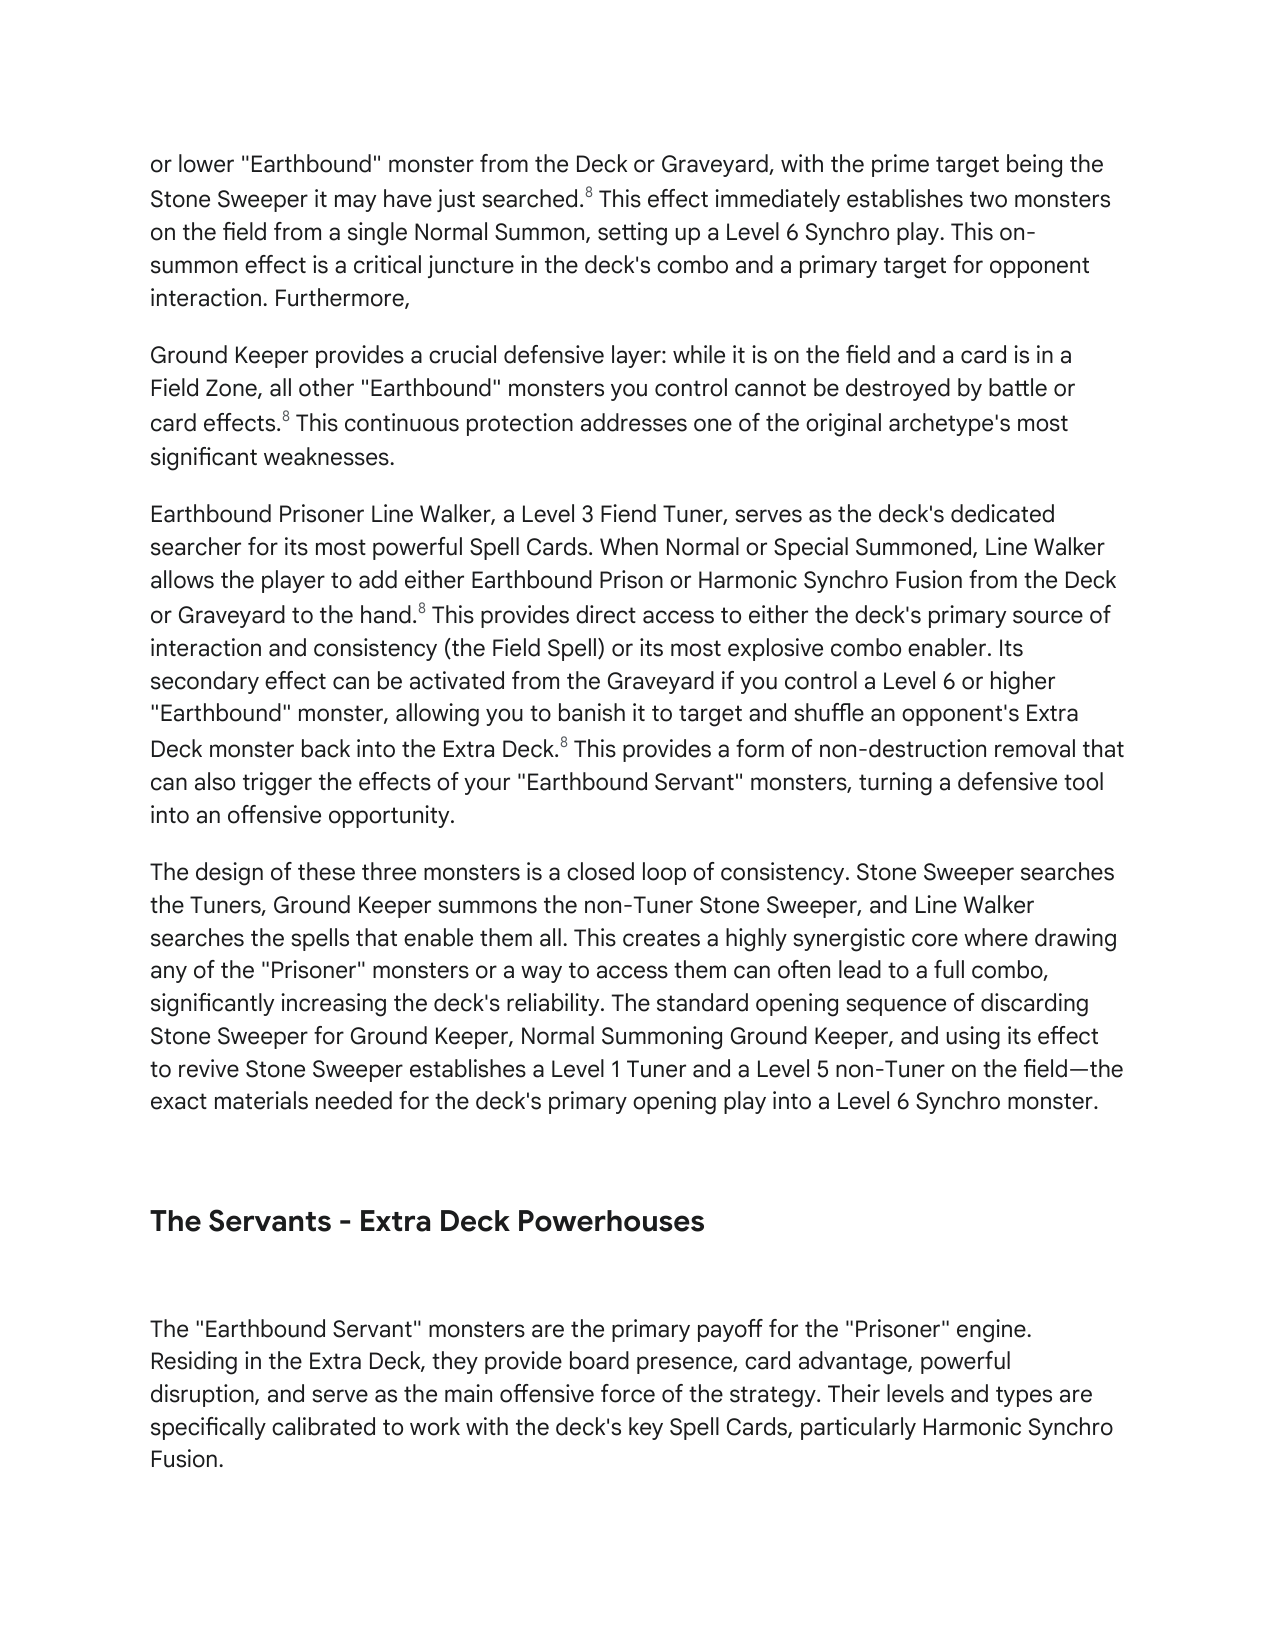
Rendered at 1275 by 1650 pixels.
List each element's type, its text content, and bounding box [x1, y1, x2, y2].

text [150, 150, 1125, 313]
subtitle The Servants - Extra Deck Powerhouses [150, 1203, 1125, 1239]
text The "Earthbound Servant" monsters are the primary payoff for the "Prisoner" engine. Residing in the Extra Deck, they provide board presence, card advantage, powerful disruption, and serve as the main offensive force of the strategy. Their levels and types are specifically calibrated to work with the deck's key Spell Cards, particularly Harmonic Synchro Fusion. [150, 1315, 1125, 1474]
text Ground Keeper provides a crucial defensive layer: while it is on the field and a card is in a Field Zone, all other "Earthbound" monsters you control cannot be destroyed by battle or card effects.8 This continuous protection addresses one of the original archetype's most significant weaknesses. [150, 342, 1125, 471]
text Earthbound Prisoner Line Walker, a Level 3 Fiend Tuner, serves as the deck's dedicated searcher for its most powerful Spell Cards. When Normal or Special Summoned, Line Walker allows the player to add either Earthbound Prison or Harmonic Synchro Fusion from the Deck or Graveyard to the hand.8 This provides direct access to either the deck's primary source of interaction and consistency (the Field Spell) or its most explosive combo enabler. Its secondary effect can be activated from the Graveyard if you control a Level 6 or higher "Earthbound" monster, allowing you to banish it to target and shuffle an opponent's Extra Deck monster back into the Extra Deck.8 This provides a form of non-destruction removal that can also trigger the effects of your "Earthbound Servant" monsters, turning a defensive tool into an offensive opportunity. [150, 500, 1125, 829]
text The design of these three monsters is a closed loop of consistency. Stone Sweeper searches the Tuners, Ground Keeper summons the non-Tuner Stone Sweeper, and Line Walker searches the spells that enable them all. This creates a highly synergistic core where drawing any of the "Prisoner" monsters or a way to access them can often lead to a full combo, significantly increasing the deck's reliability. The standard opening sequence of discarding Stone Sweeper for Ground Keeper, Normal Summoning Ground Keeper, and using its effect to revive Stone Sweeper establishes a Level 1 Tuner and a Level 5 non-Tuner on the field—the exact materials needed for the deck's primary opening play into a Level 6 Synchro monster. [150, 858, 1125, 1116]
